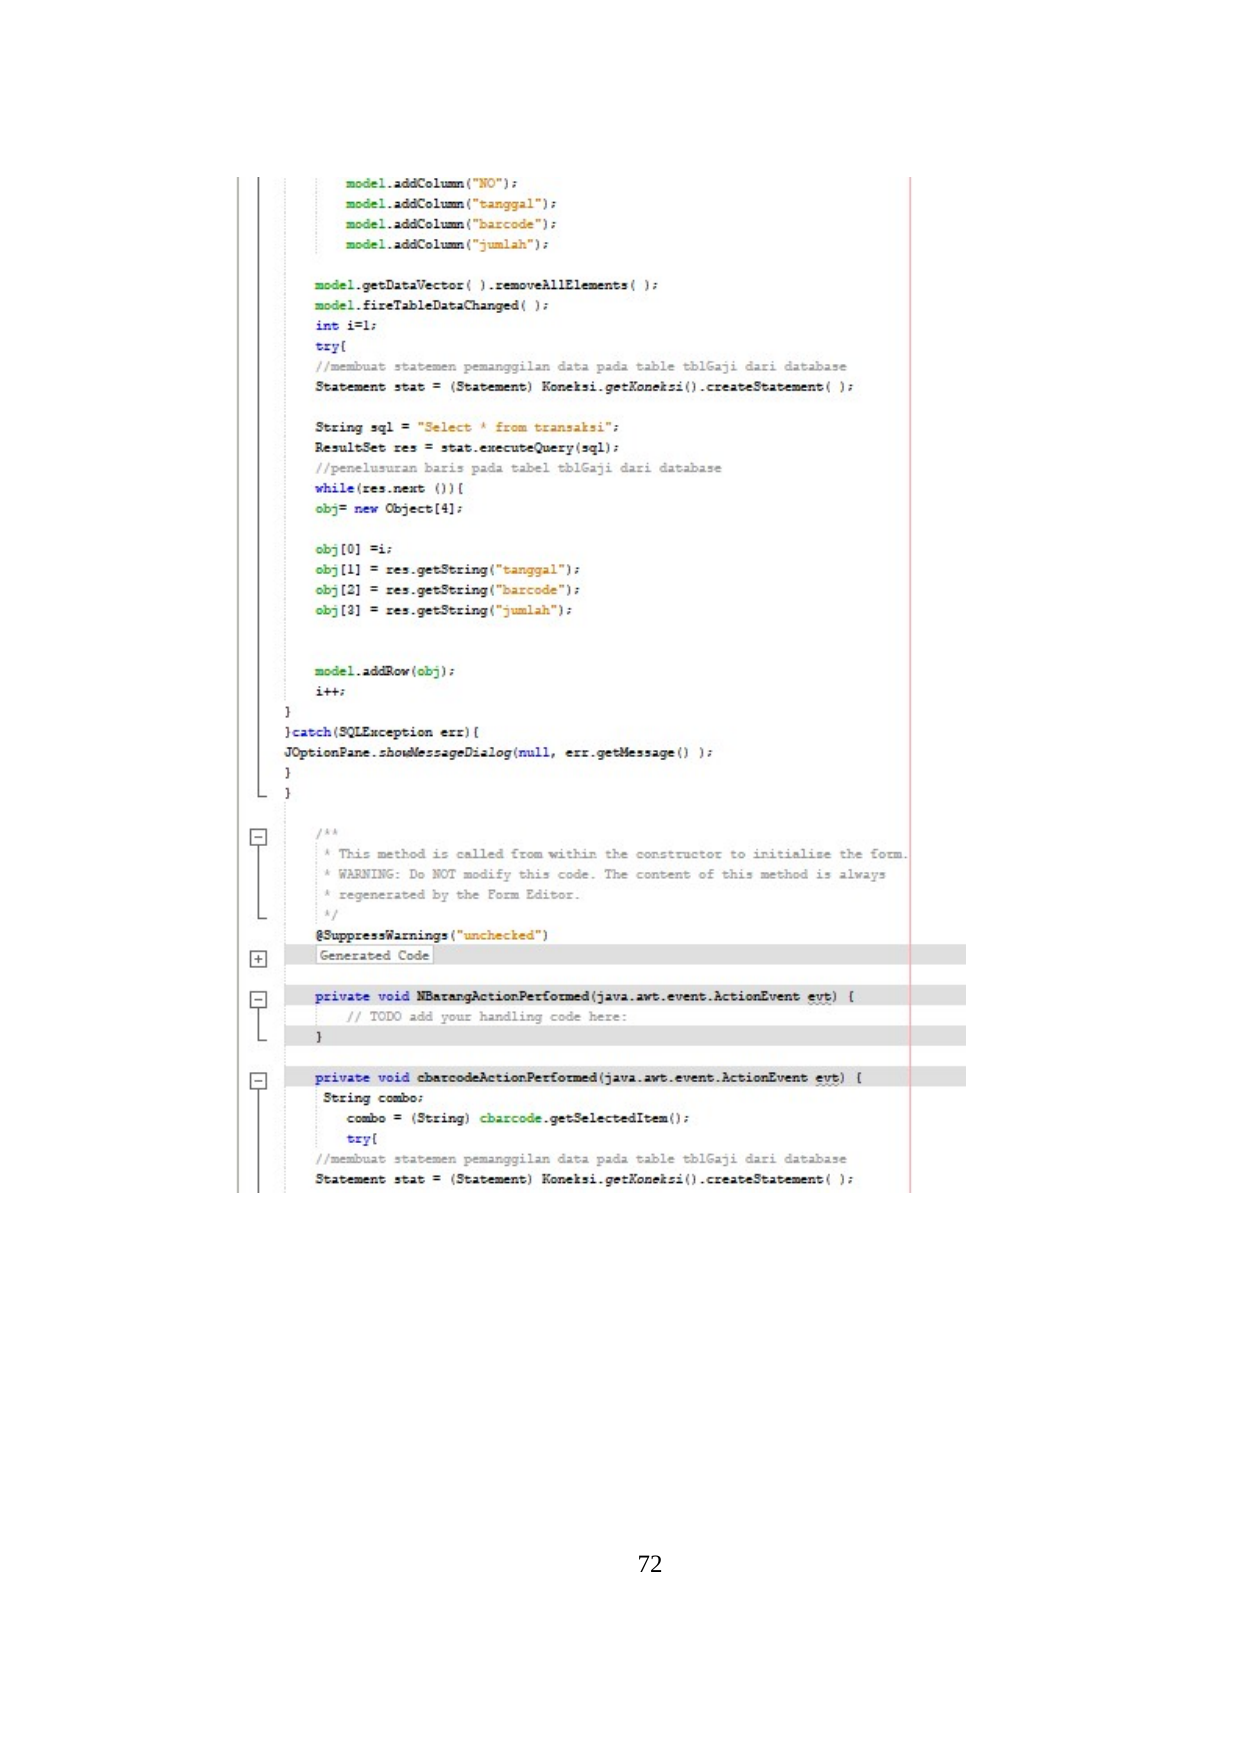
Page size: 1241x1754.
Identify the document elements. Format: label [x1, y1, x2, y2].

picture [236, 177, 966, 1193]
